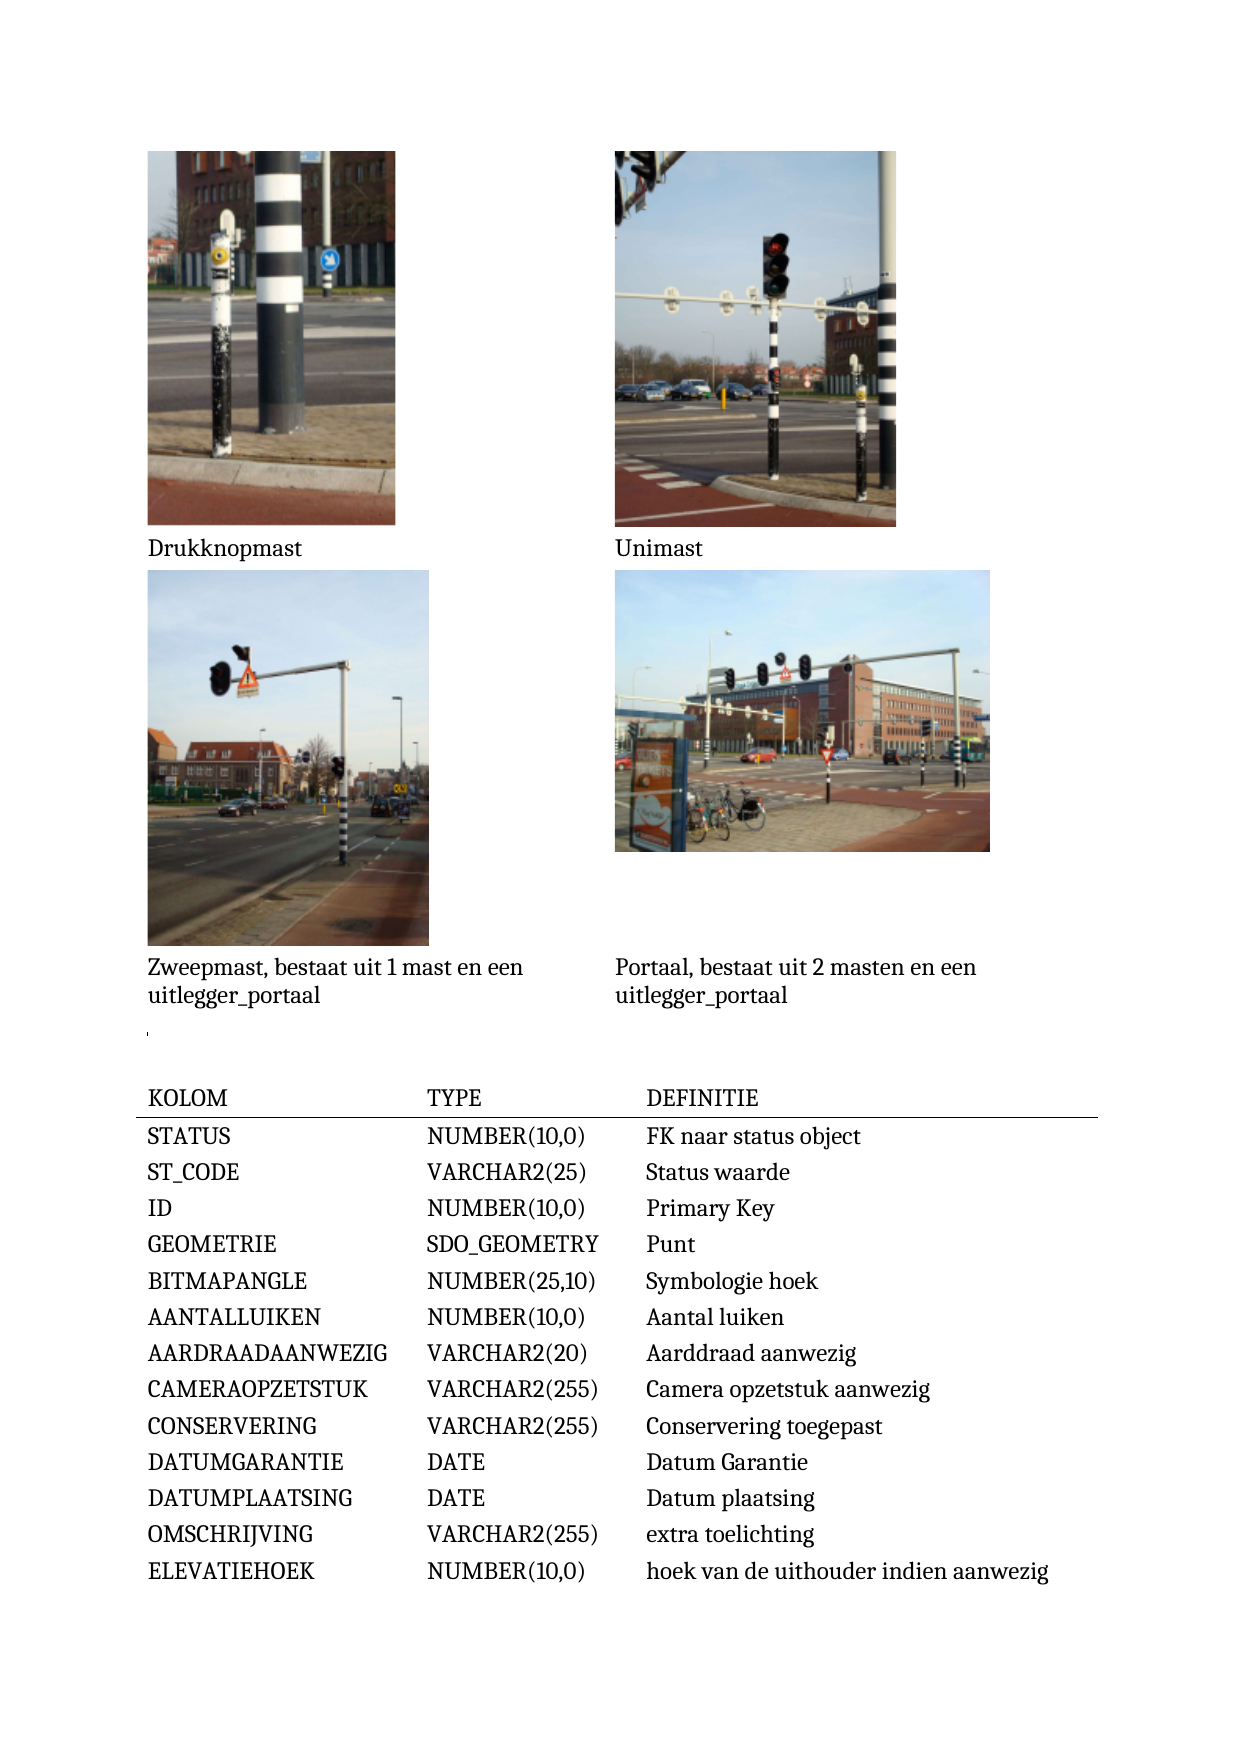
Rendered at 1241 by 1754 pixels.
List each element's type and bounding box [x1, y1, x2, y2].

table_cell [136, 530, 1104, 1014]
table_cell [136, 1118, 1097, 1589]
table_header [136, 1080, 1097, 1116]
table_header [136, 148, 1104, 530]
picture [147, 570, 429, 946]
picture [614, 570, 990, 852]
picture [614, 151, 897, 527]
picture [147, 151, 396, 527]
